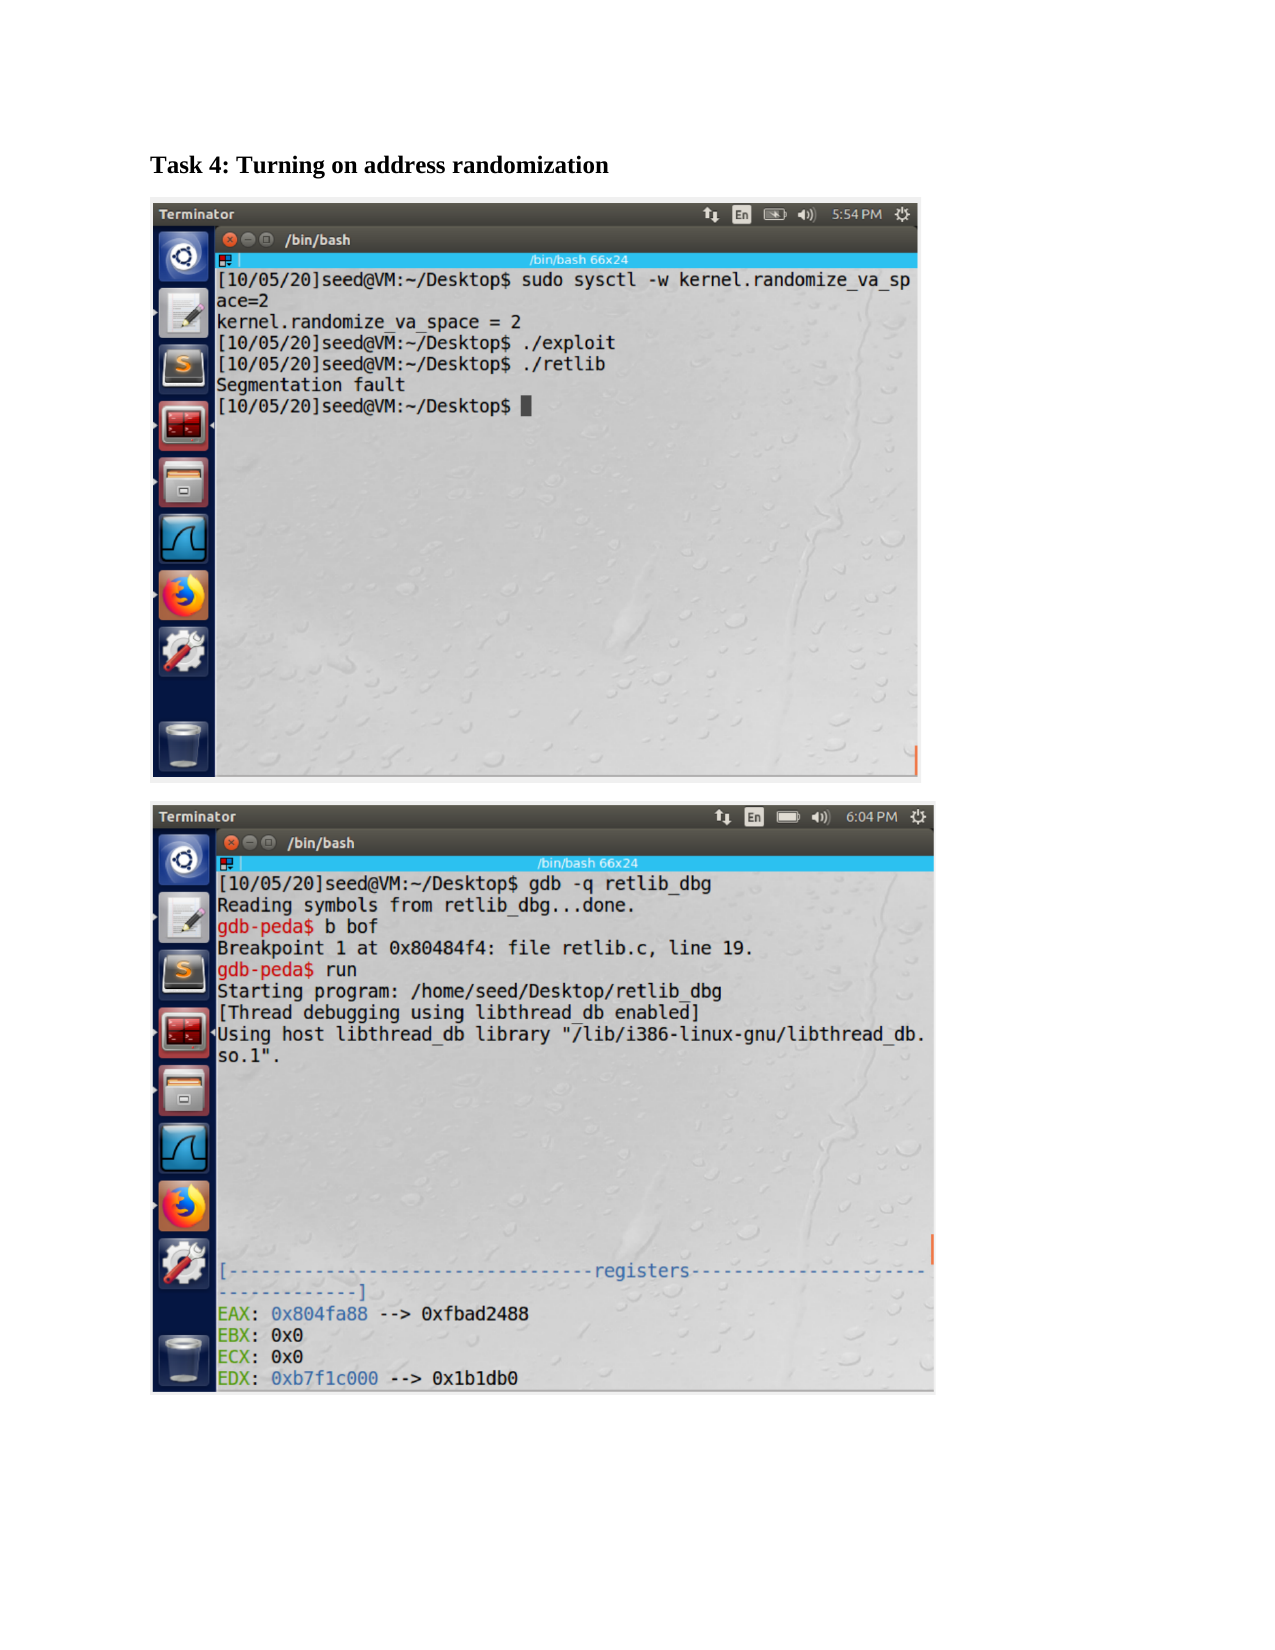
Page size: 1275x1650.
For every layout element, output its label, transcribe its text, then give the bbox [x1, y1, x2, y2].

picture [150, 801, 936, 1395]
picture [150, 197, 922, 783]
text Task 4: Turning on address randomization [150, 150, 1125, 179]
